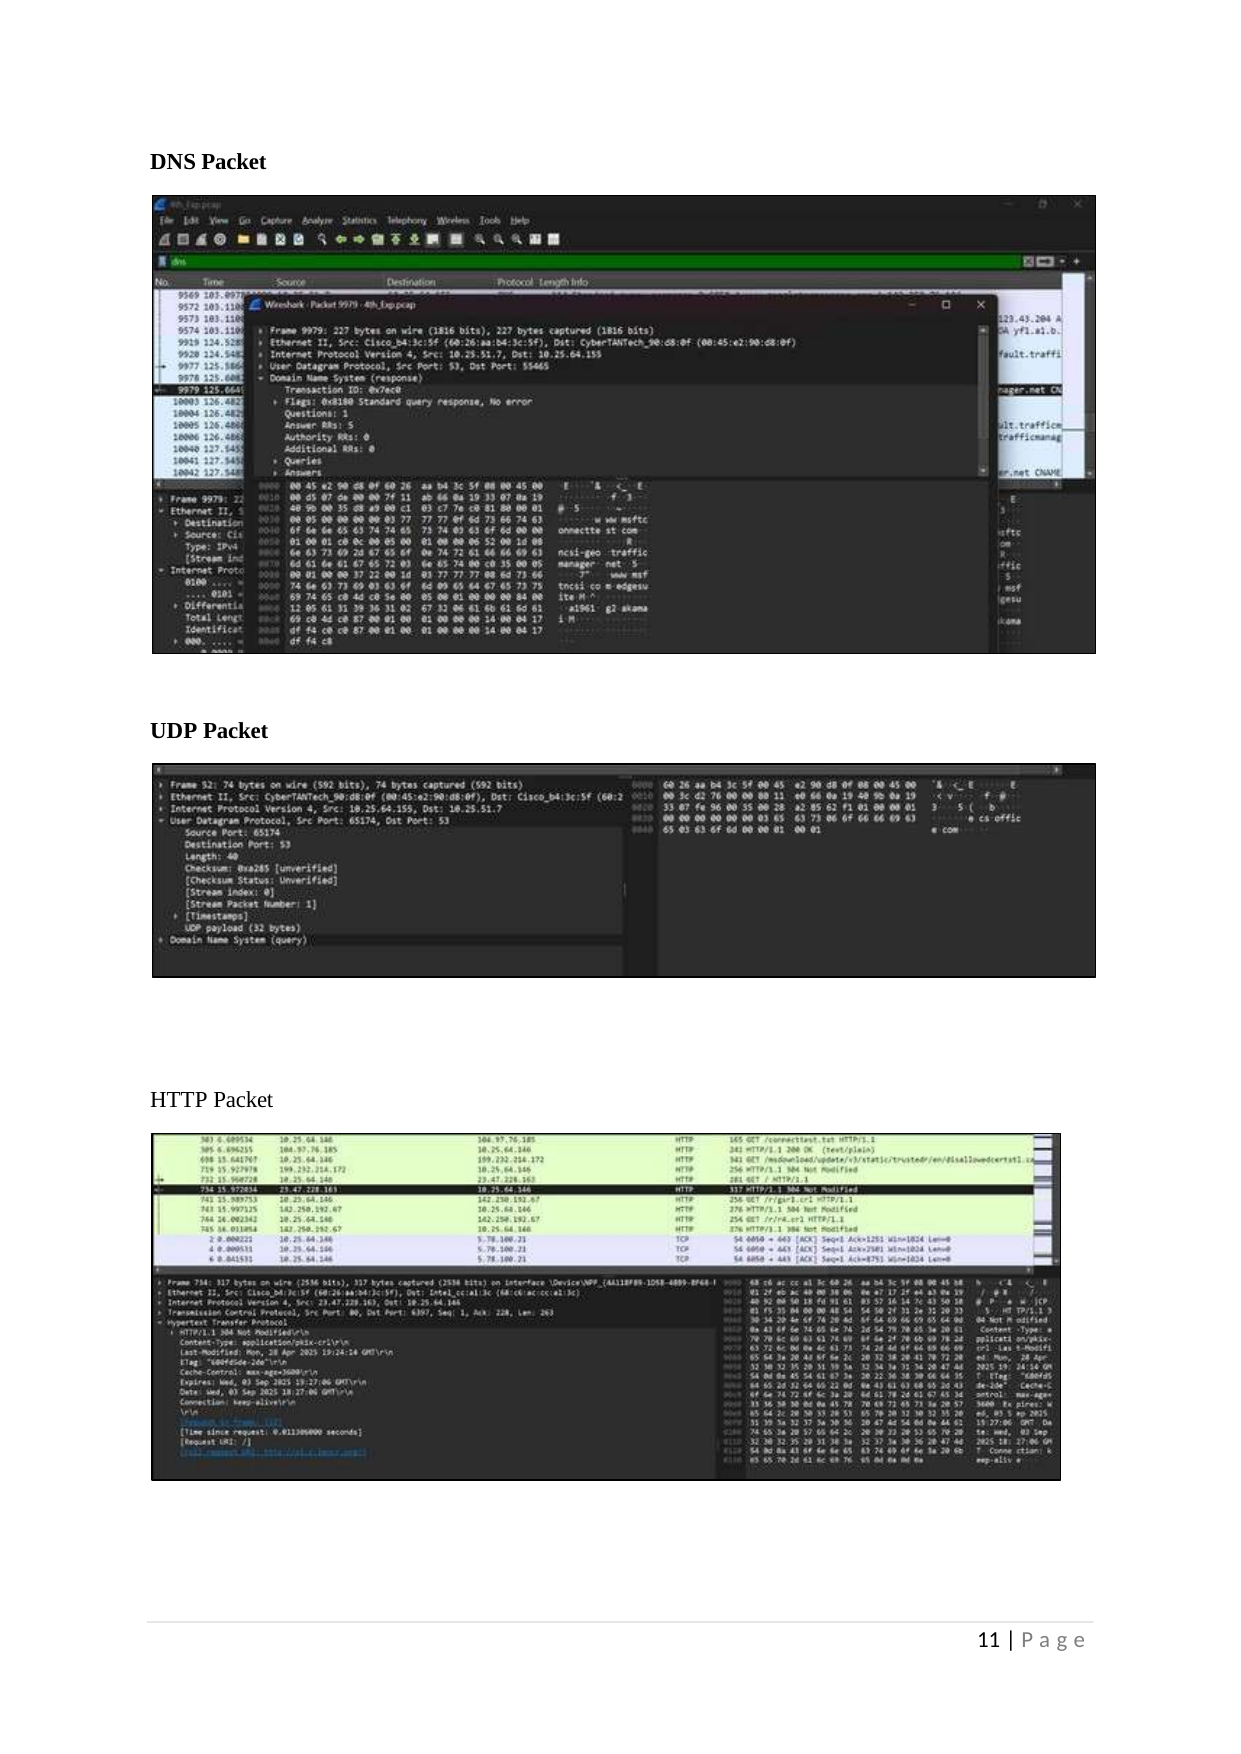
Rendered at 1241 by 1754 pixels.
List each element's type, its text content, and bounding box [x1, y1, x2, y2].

picture [153, 765, 1095, 976]
picture [153, 1134, 1060, 1479]
subtitle DNS Packet [150, 148, 1093, 174]
picture [153, 196, 1095, 653]
text HTTP Packet [150, 1086, 1093, 1112]
subtitle UDP Packet [150, 717, 1093, 743]
